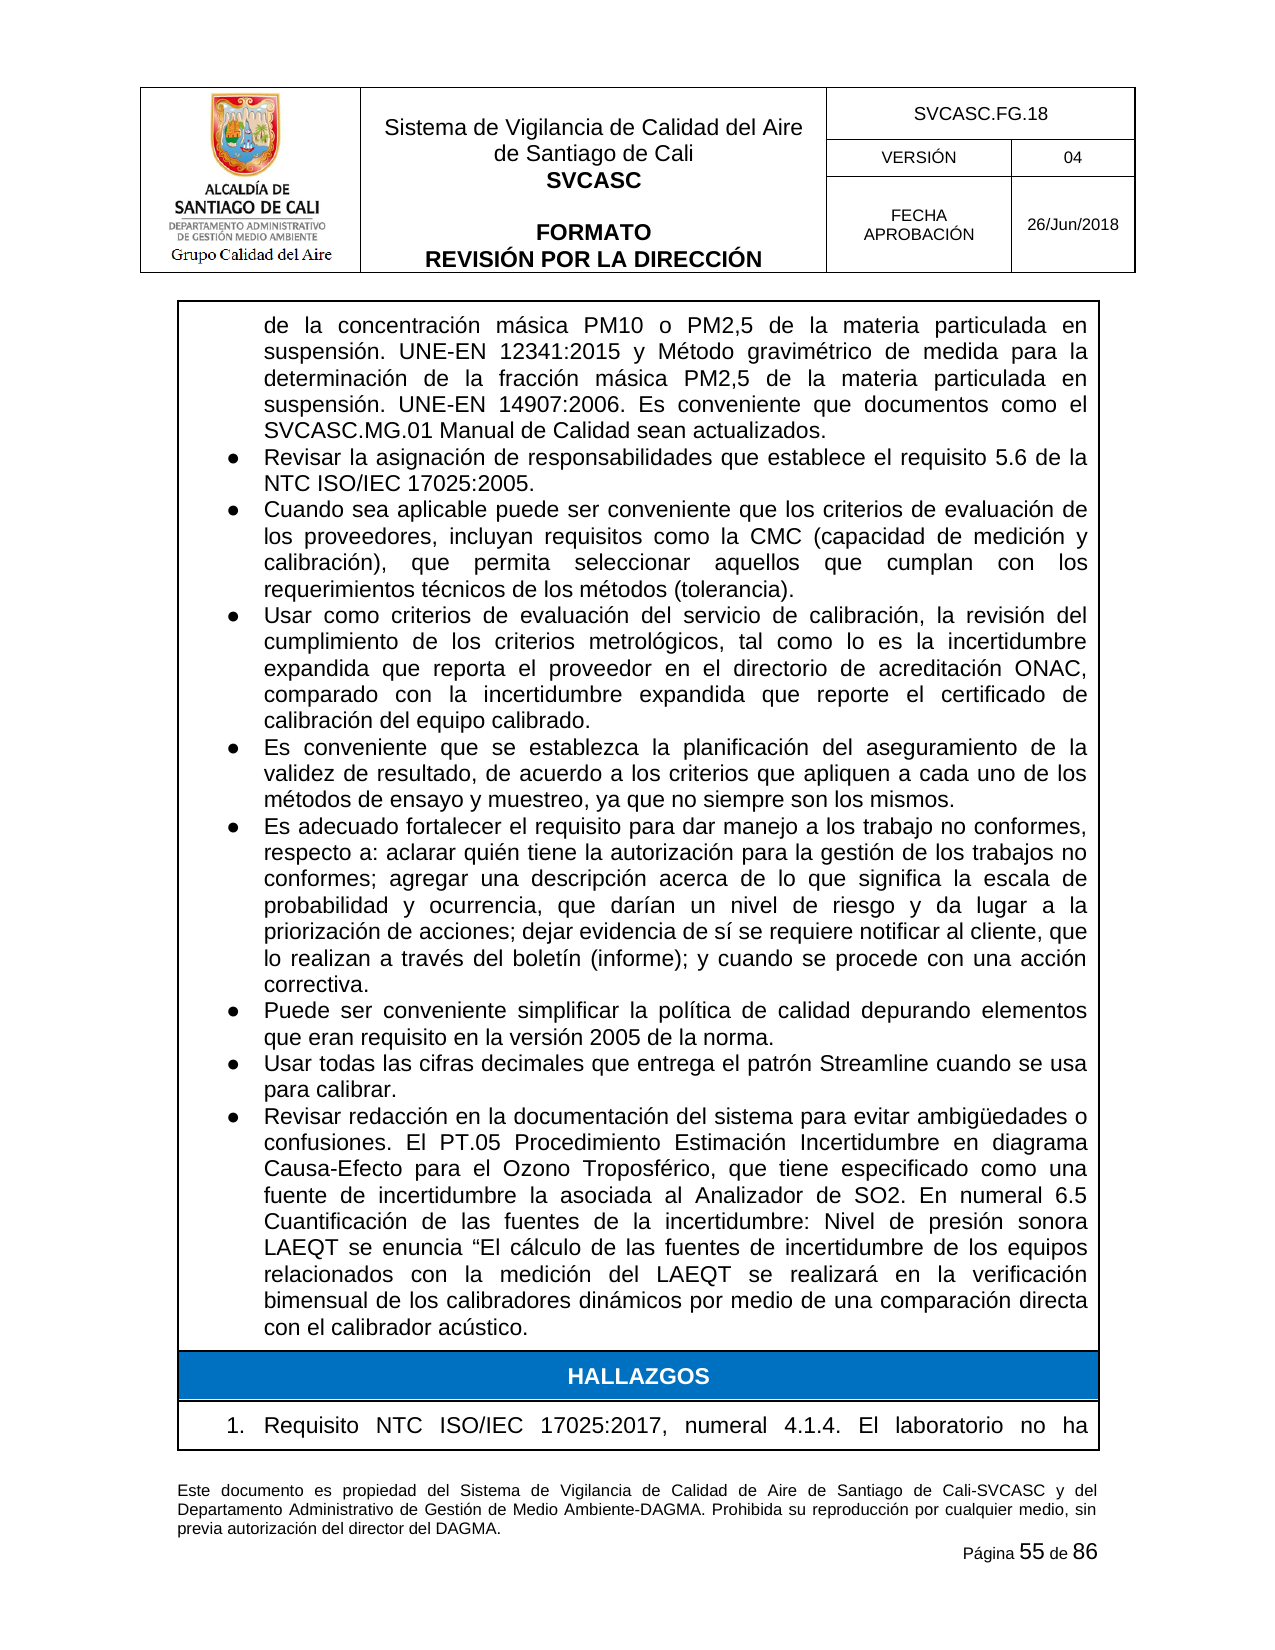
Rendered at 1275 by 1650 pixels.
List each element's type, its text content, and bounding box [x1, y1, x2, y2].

picture [163, 92, 337, 266]
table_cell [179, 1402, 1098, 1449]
table_cell HALLAZGOS [179, 1352, 1098, 1399]
